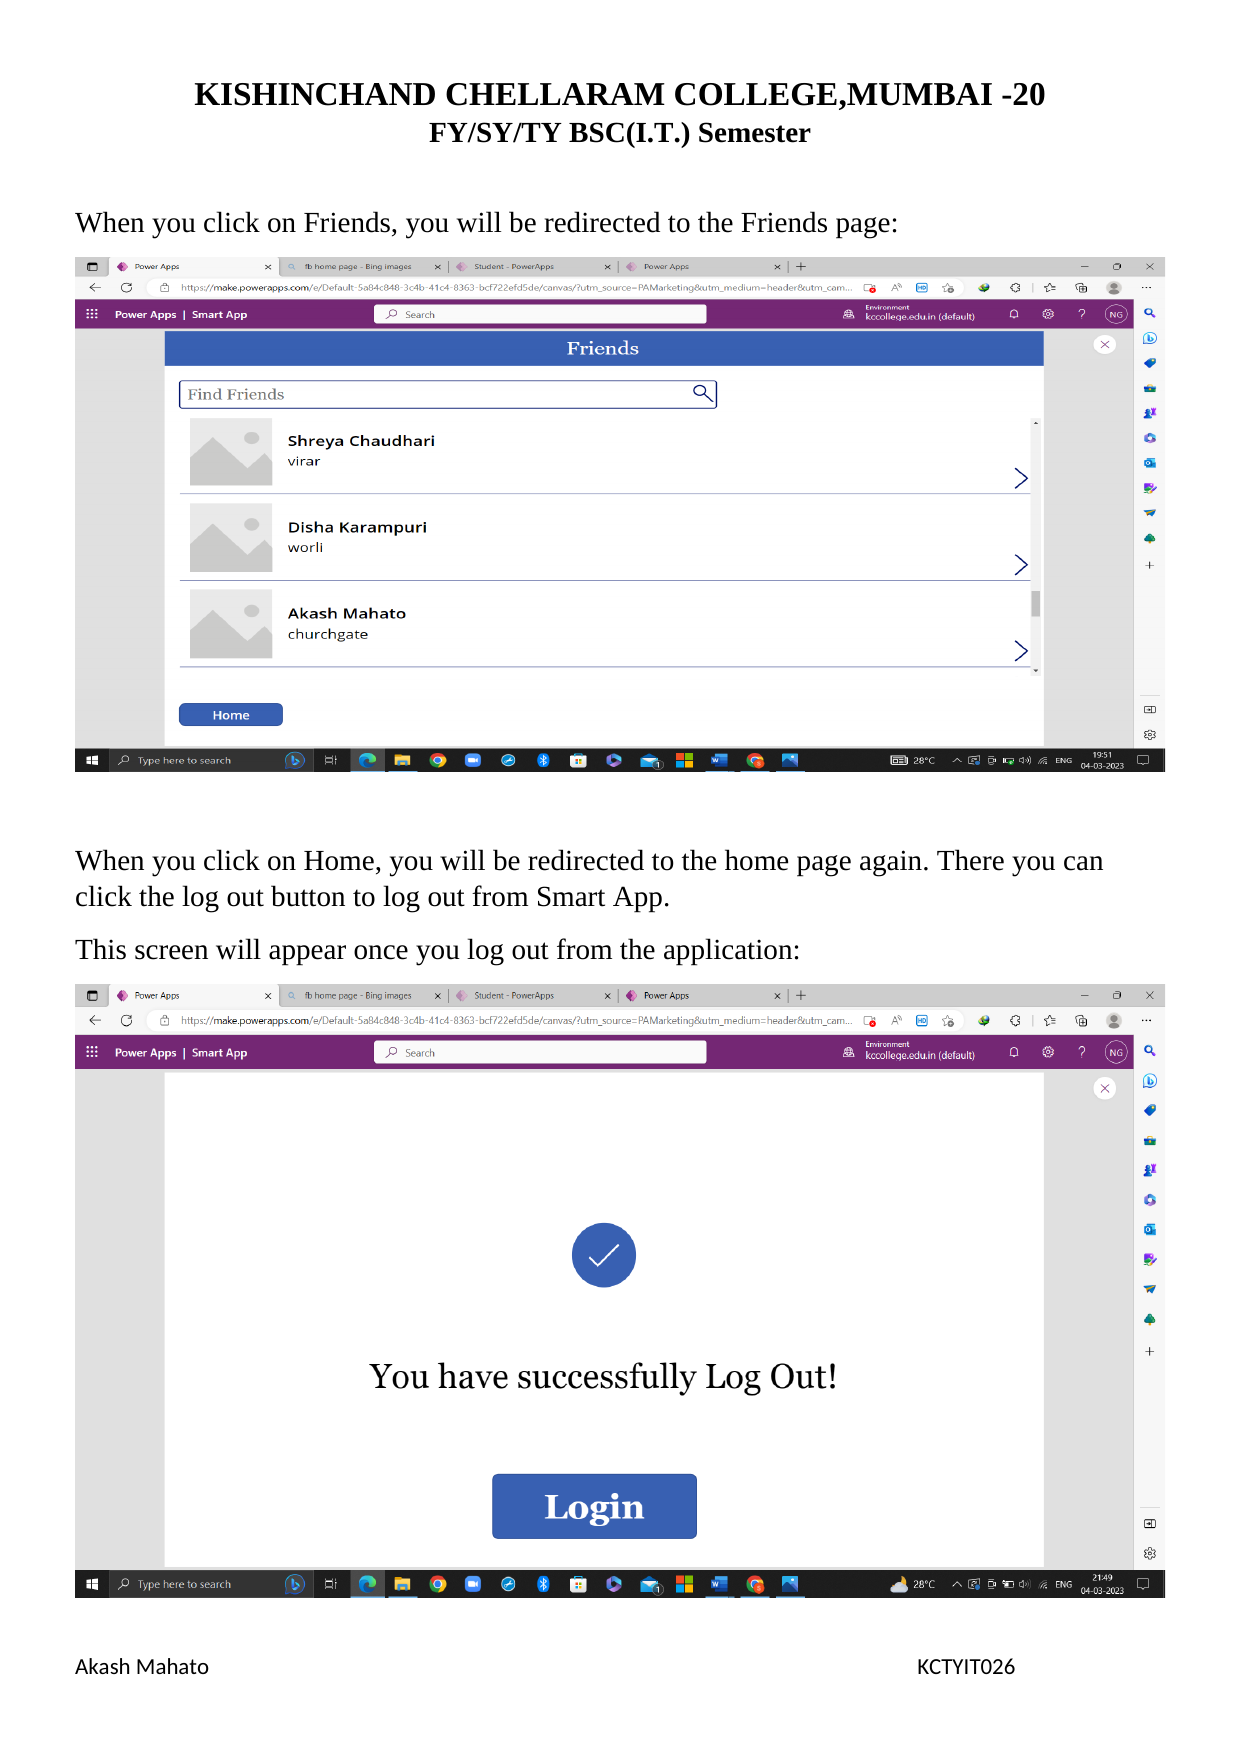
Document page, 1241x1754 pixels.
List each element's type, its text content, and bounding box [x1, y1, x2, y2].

text This screen will appear once you log out from the application: [75, 932, 1165, 965]
text When you click on Friends, you will be redirected to the Friends page: [75, 205, 1165, 238]
picture [75, 984, 1166, 1598]
picture [75, 257, 1166, 772]
text When you click on Home, you will be redirected to the home page again. There you can click the log out button to log out from Smart App. [75, 843, 1165, 912]
